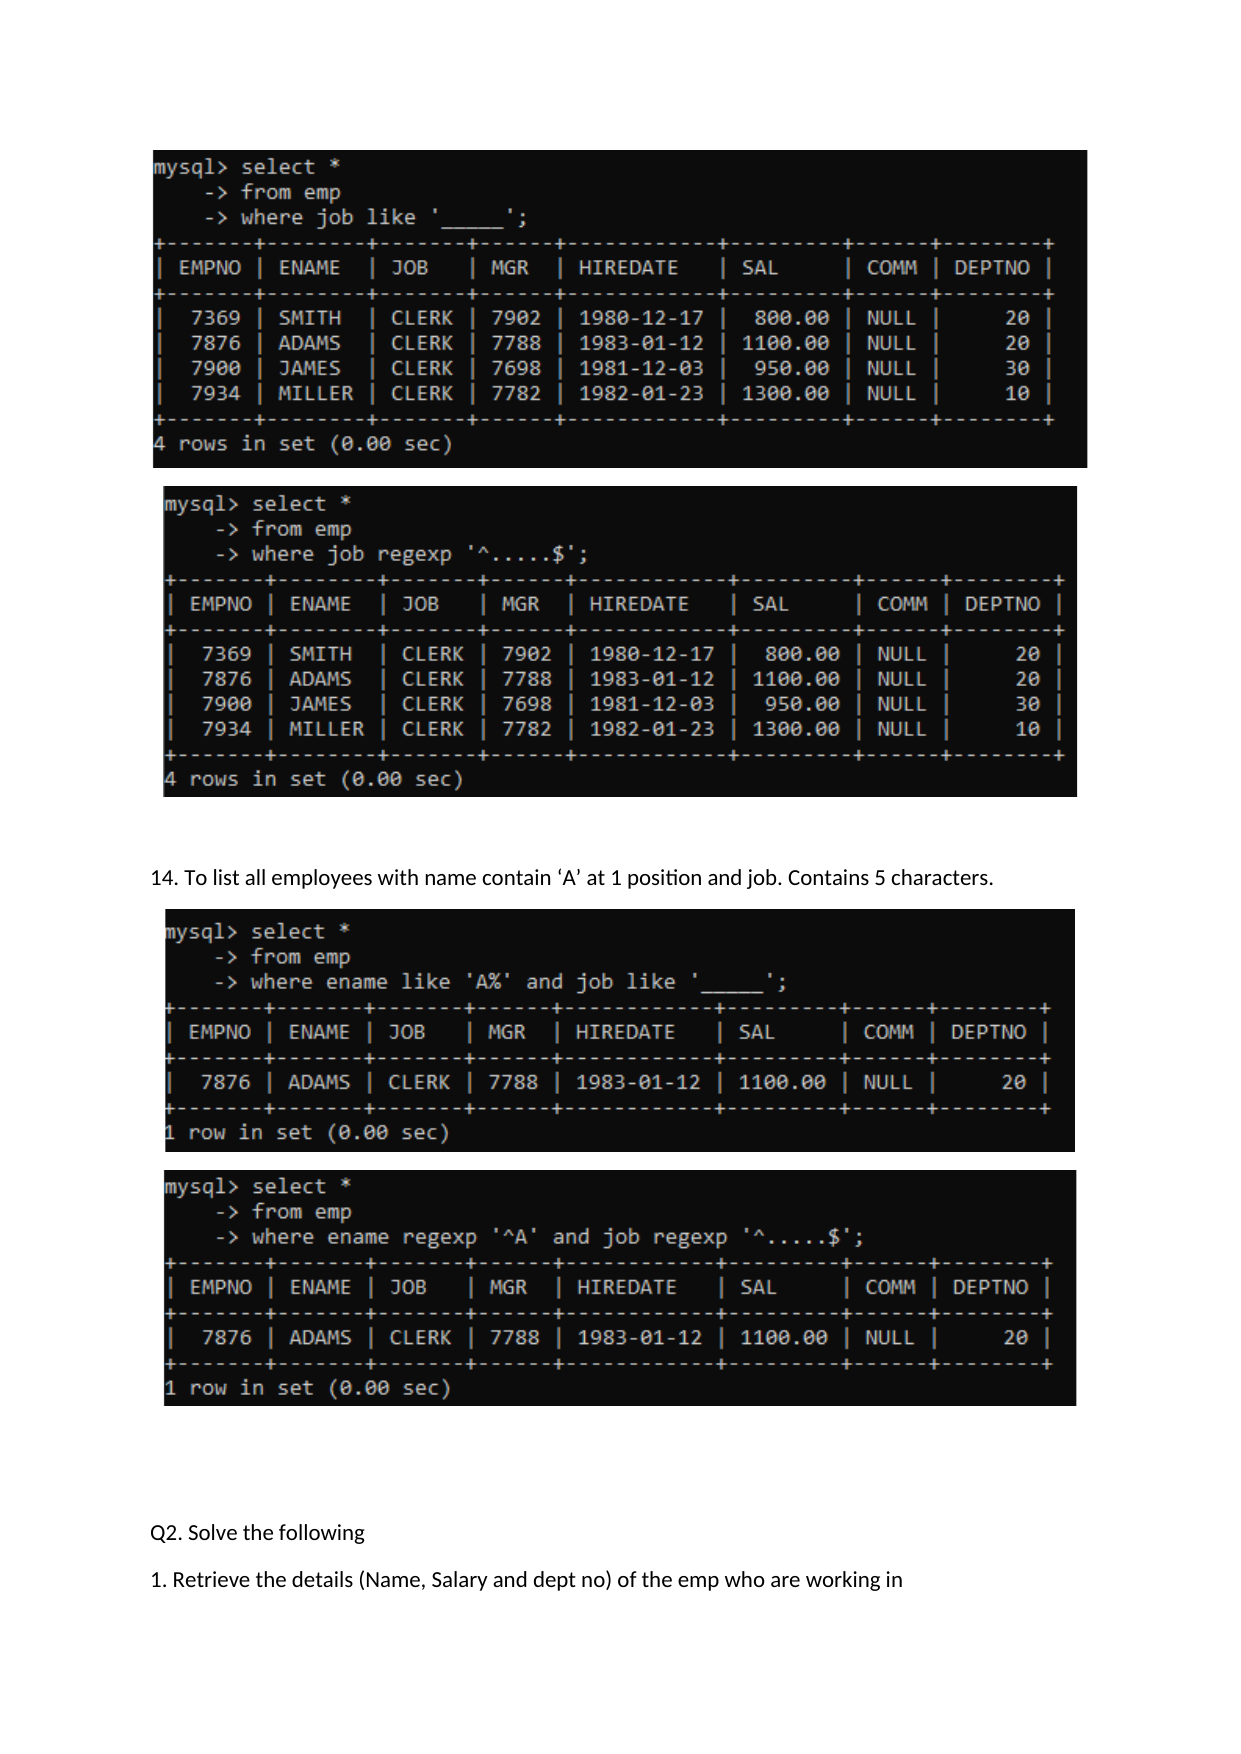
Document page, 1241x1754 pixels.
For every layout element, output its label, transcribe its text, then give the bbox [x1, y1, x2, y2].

picture [165, 909, 1075, 1152]
text Q2. Solve the following [150, 1518, 1090, 1546]
text 14. To list all employees with name contain ‘A’ at 1 position and job. Contains 5 characters. [150, 863, 1090, 891]
picture [163, 1170, 1077, 1406]
picture [163, 486, 1078, 797]
picture [152, 150, 1088, 468]
text 1. Retrieve the details (Name, Salary and dept no) of the emp who are working in [150, 1565, 1090, 1593]
